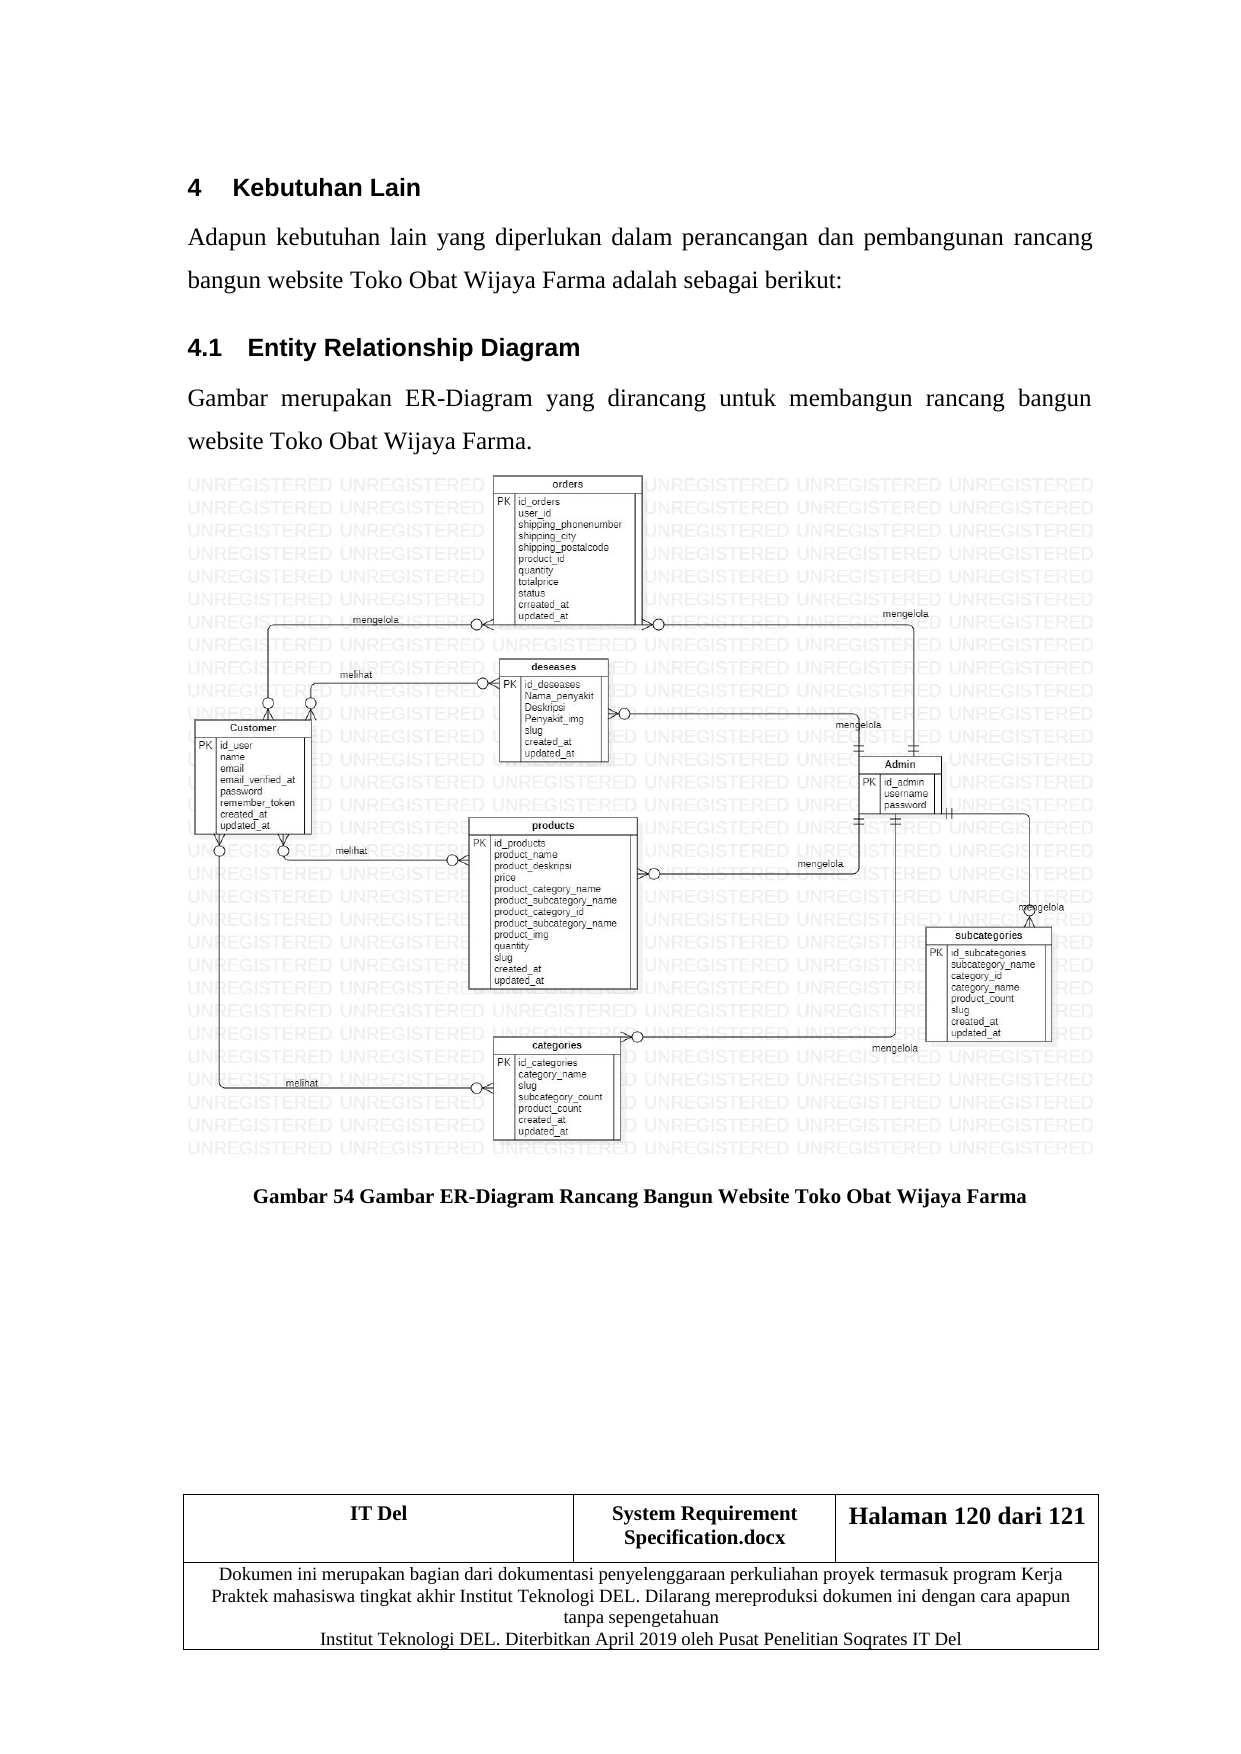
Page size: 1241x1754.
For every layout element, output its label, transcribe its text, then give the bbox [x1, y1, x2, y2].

text Adapun kebutuhan lain yang diperlukan dalam perancangan dan pembangunan rancang bangun website Toko Obat Wijaya Farma adalah sebagai berikut: [187, 222, 1092, 294]
text Gambar merupakan ER-Diagram yang dirancang untuk membangun rancang bangun website Toko Obat Wijaya Farma. [187, 383, 1092, 454]
subtitle Entity Relationship Diagram [187, 333, 1092, 362]
text Gambar 54 Gambar ER-Diagram Rancang Bangun Website Toko Obat Wijaya Farma [187, 1184, 1092, 1208]
picture [187, 468, 1093, 1170]
subtitle Kebutuhan Lain [187, 173, 1092, 201]
